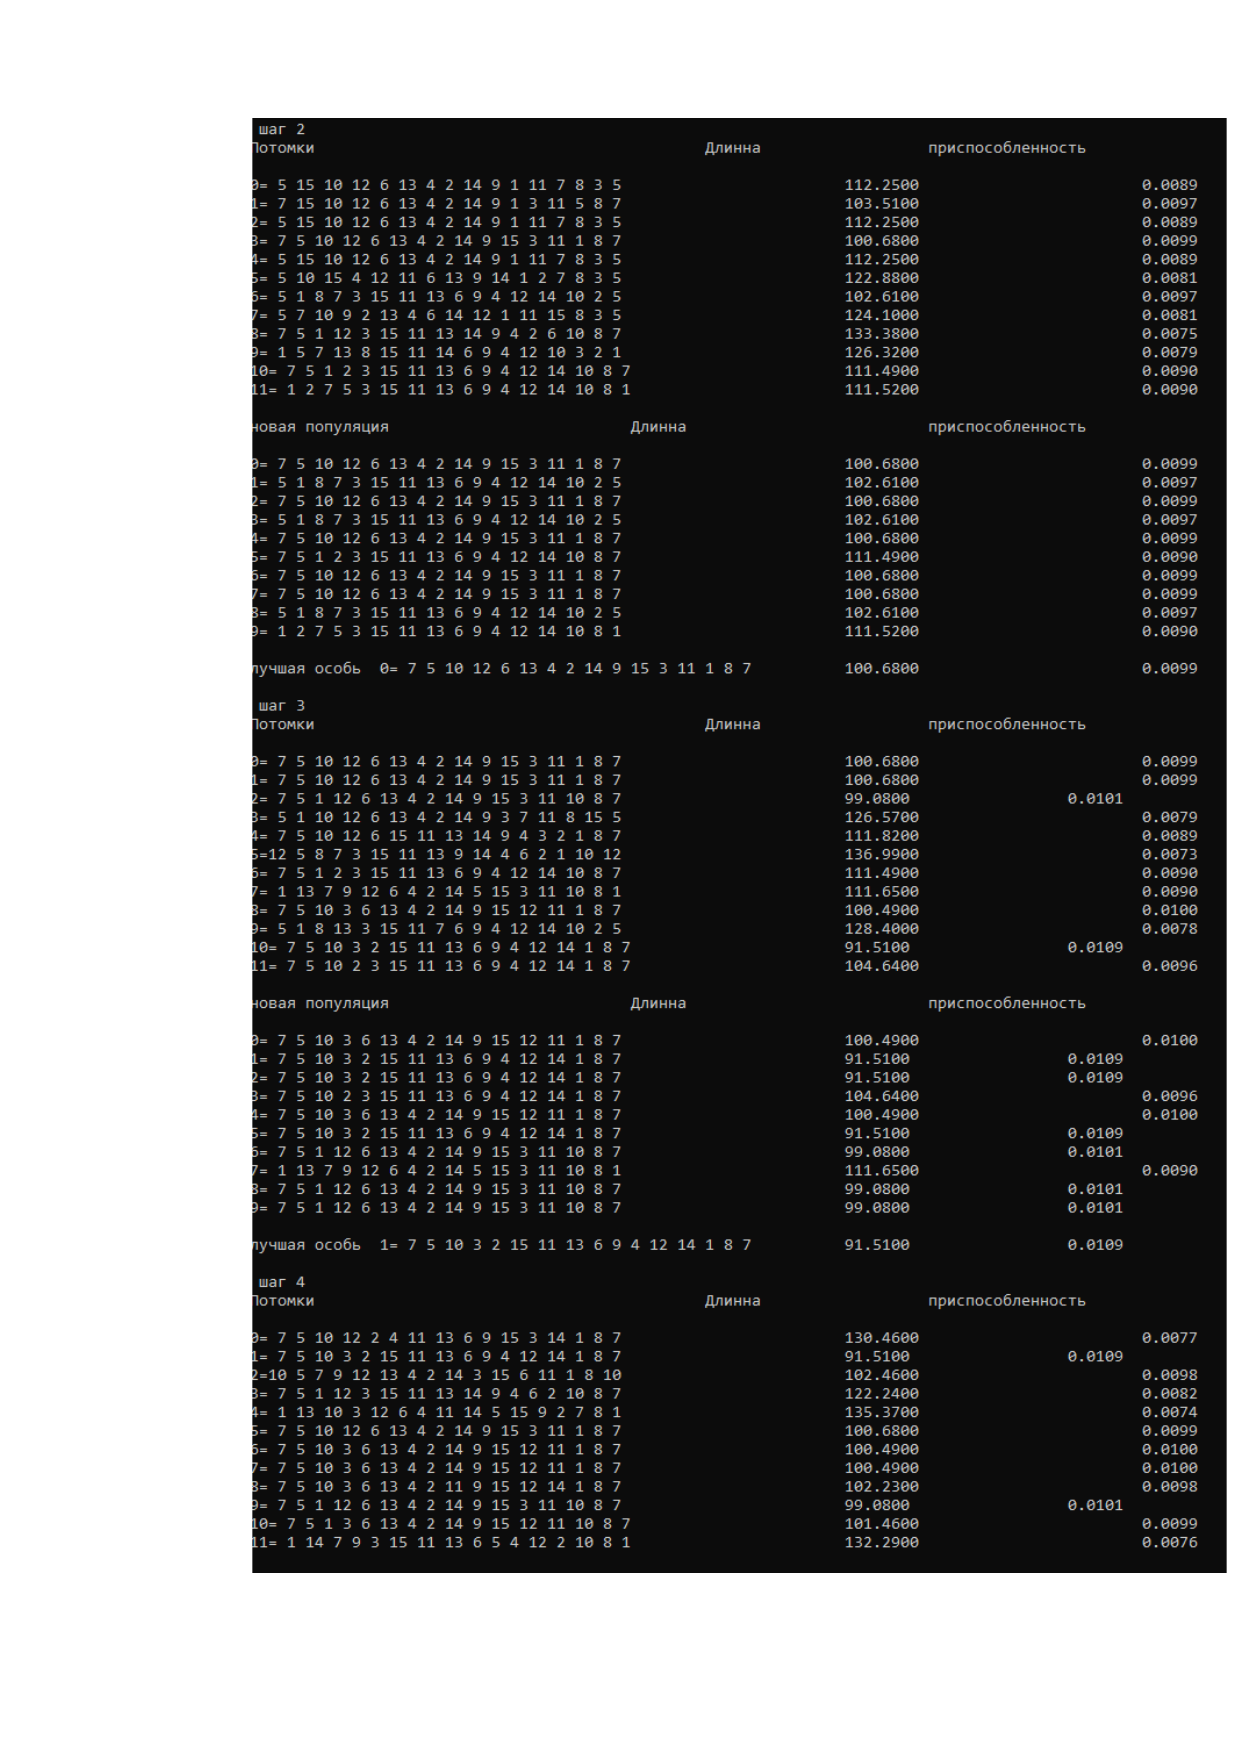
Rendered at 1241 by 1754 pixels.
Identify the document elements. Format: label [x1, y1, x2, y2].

picture [252, 118, 1227, 1573]
